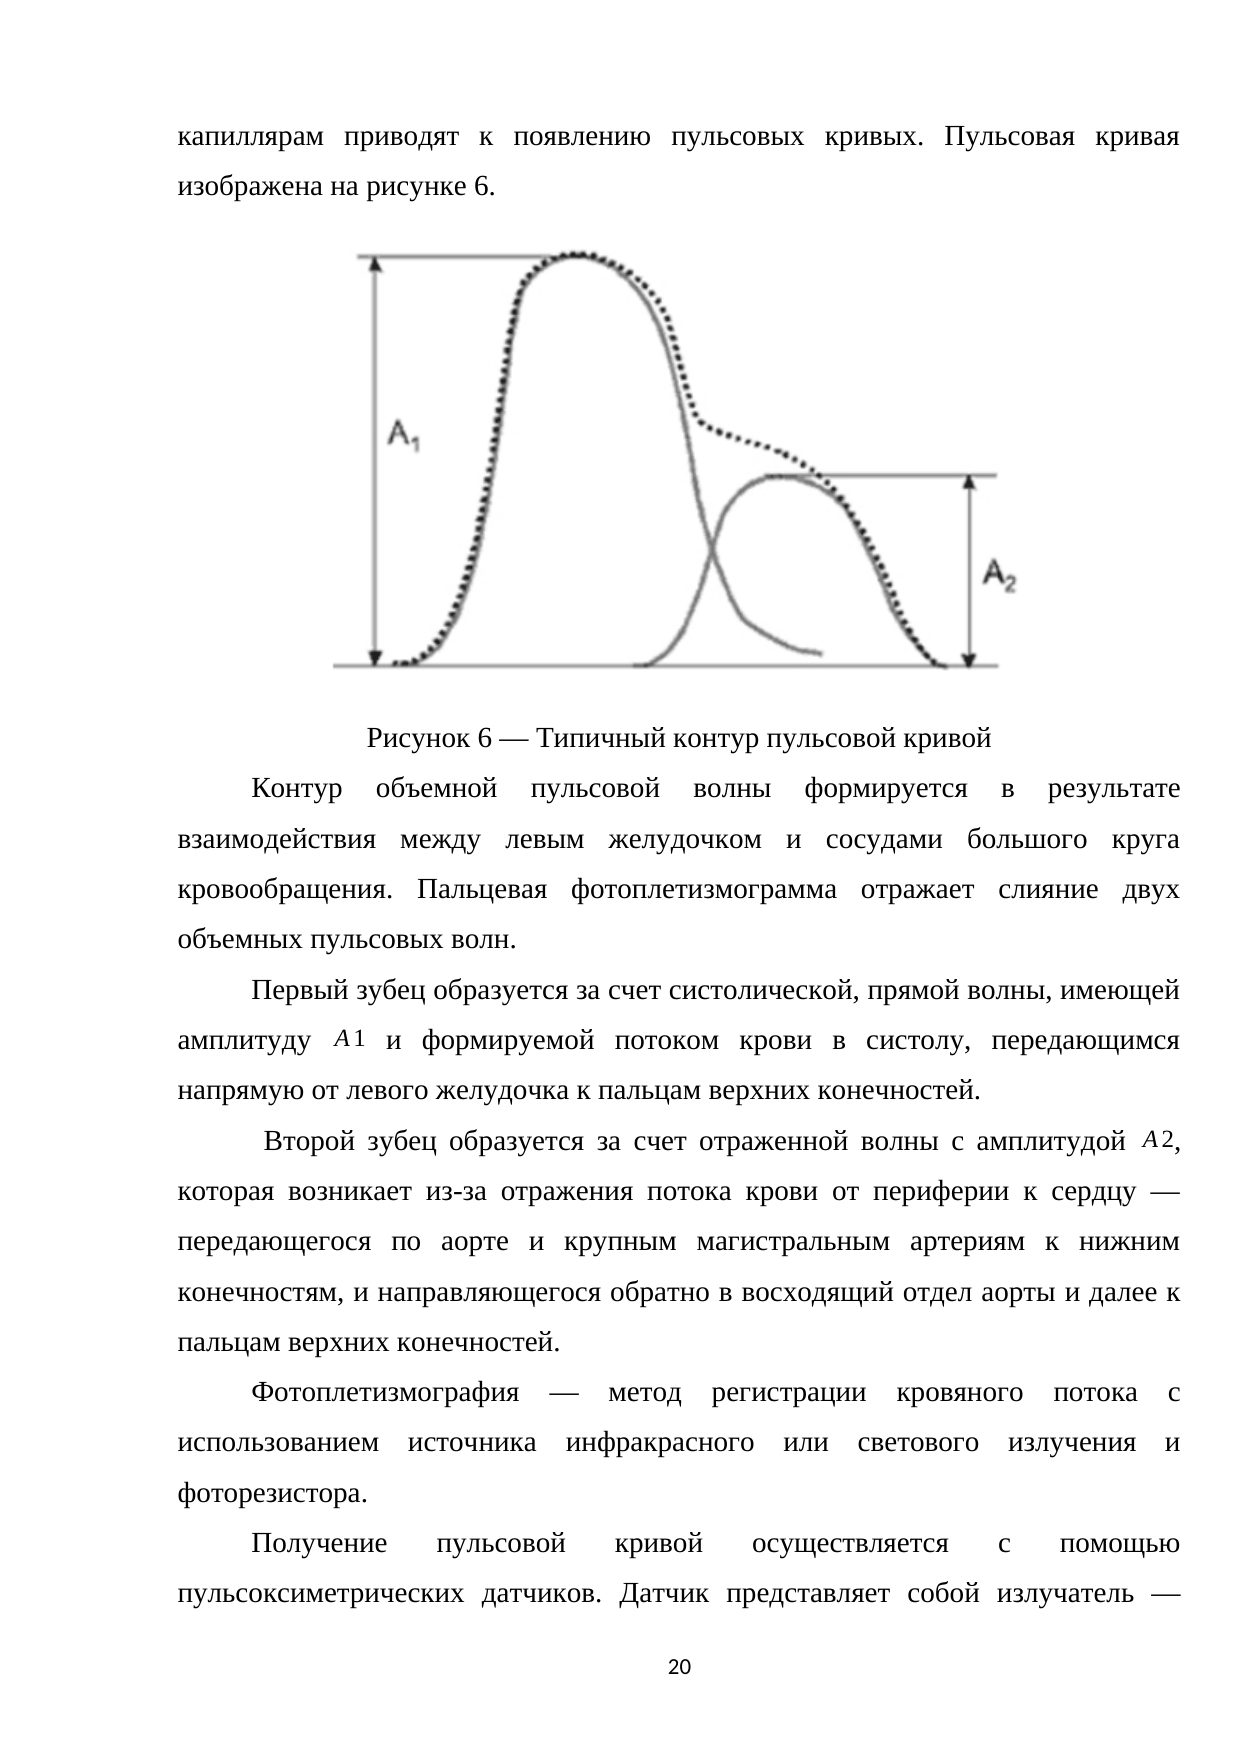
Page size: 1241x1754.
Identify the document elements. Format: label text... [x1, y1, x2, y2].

text Контур объемной пульсовой волны формируется в результате взаимодействия между левым желудочком и сосудами большого круга кровообращения. Пальцевая фотоплетизмограмма отражает слияние двух объемных пульсовых волн. [177, 771, 1181, 955]
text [177, 118, 1181, 202]
text Первый зубец образуется за счет систолической, прямой волны, имеющей амплитуду и формируемой потоком крови в систолу, передающимся напрямую от левого желудочка к пальцам верхних конечностей. [177, 972, 1181, 1106]
text Фотоплетизмография — метод регистрации кровяного потока с использованием источника инфракрасного или светового излучения и фоторезистора. [177, 1374, 1181, 1508]
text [177, 1525, 1181, 1609]
text Рисунок 6 — Типичный контур пульсовой кривой [177, 720, 1181, 754]
text Второй зубец образуется за счет отраженной волны с амплитудой , которая возникает из-за отражения потока крови от периферии к сердцу — передающегося по аорте и крупным магистральным артериям к нижним конечностям, и направляющегося обратно в восходящий отдел аорты и далее к пальцам верхних конечностей. [177, 1123, 1181, 1357]
picture [288, 218, 1070, 707]
